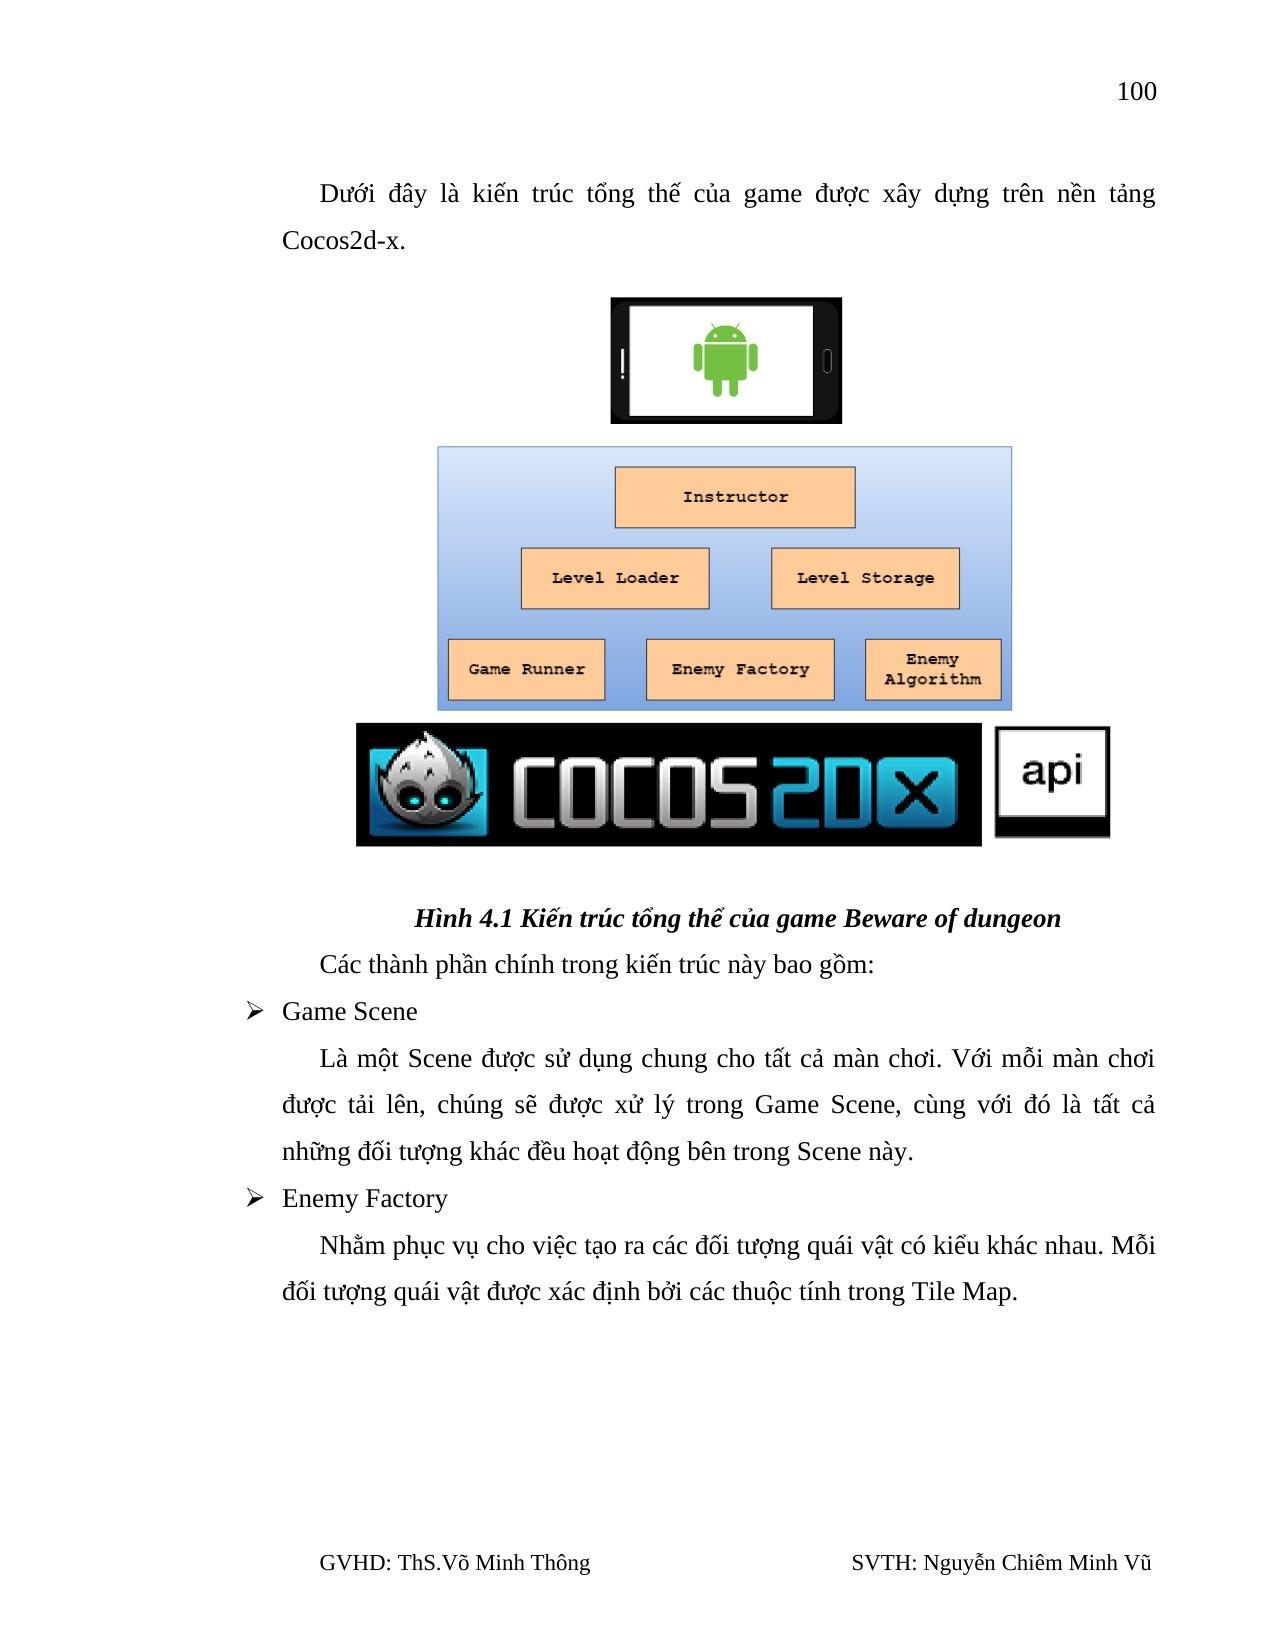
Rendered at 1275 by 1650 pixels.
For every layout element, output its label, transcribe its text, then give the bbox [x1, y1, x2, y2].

subtitle Hình 4.1 Kiến trúc tổng thể của game Beware of dungeon [282, 902, 1157, 933]
list Game Scene [244, 995, 1157, 1026]
text Các thành phần chính trong kiến trúc này bao gồm: [282, 948, 1157, 979]
list Enemy Factory [244, 1182, 1157, 1213]
picture [280, 270, 1201, 887]
text Dưới đây là kiến trúc tổng thế của game được xây dựng trên nền tảng Cocos2d-x. [282, 177, 1157, 255]
text Nhằm phục vụ cho việc tạo ra các đối tượng quái vật có kiểu khác nhau. Mỗi đối tượng quái vật được xác định bởi các thuộc tính trong Tile Map. [282, 1229, 1157, 1307]
text Là một Scene được sử dụng chung cho tất cả màn chơi. Với mỗi màn chơi được tải lên, chúng sẽ được xử lý trong Game Scene, cùng với đó là tất cả những đối tượng khác đều hoạt động bên trong Scene này. [282, 1042, 1157, 1166]
